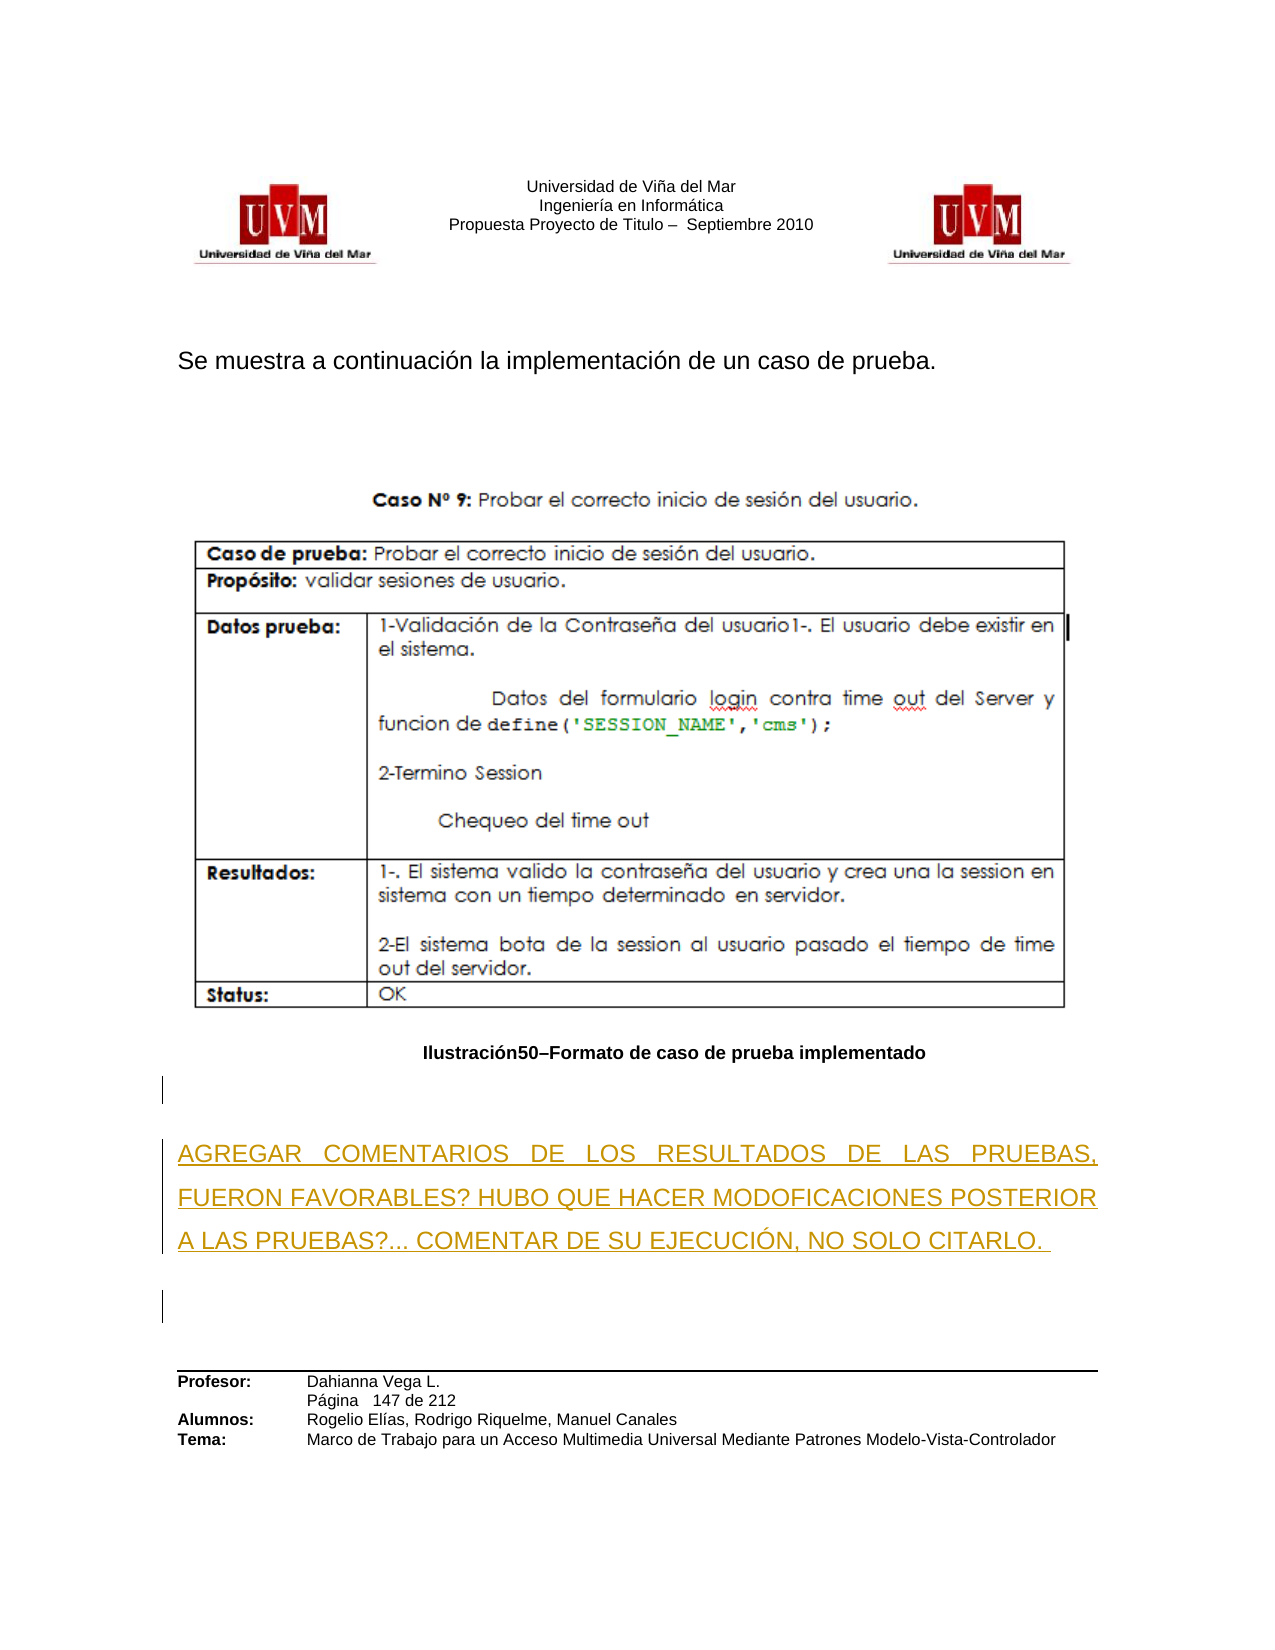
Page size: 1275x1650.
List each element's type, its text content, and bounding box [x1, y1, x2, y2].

picture [177, 176, 390, 267]
picture [871, 176, 1084, 267]
text Se muestra a continuación la implementación de un caso de prueba. [177, 346, 1098, 375]
text Ilustración50–Formato de caso de prueba implementado [177, 1041, 1098, 1063]
picture [177, 474, 1098, 1029]
